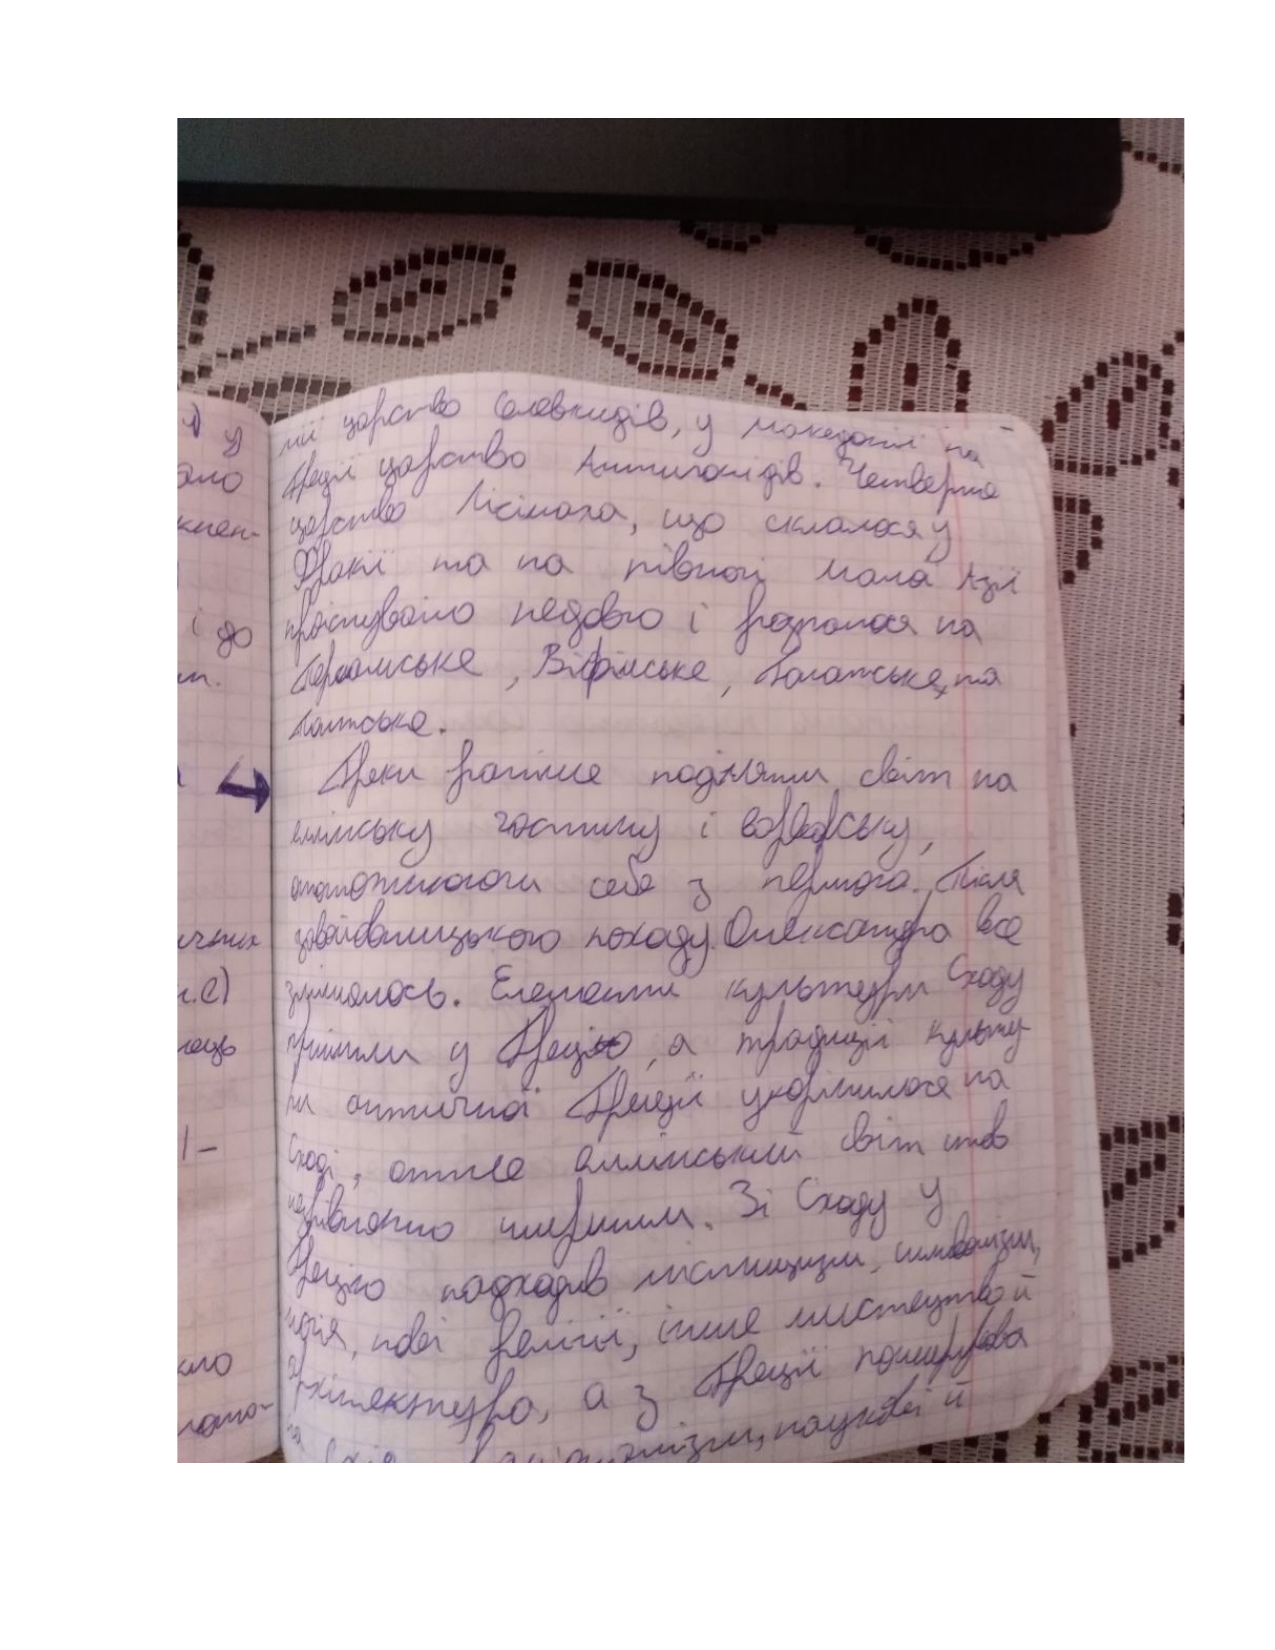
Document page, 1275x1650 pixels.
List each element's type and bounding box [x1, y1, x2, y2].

picture [177, 118, 1185, 1463]
